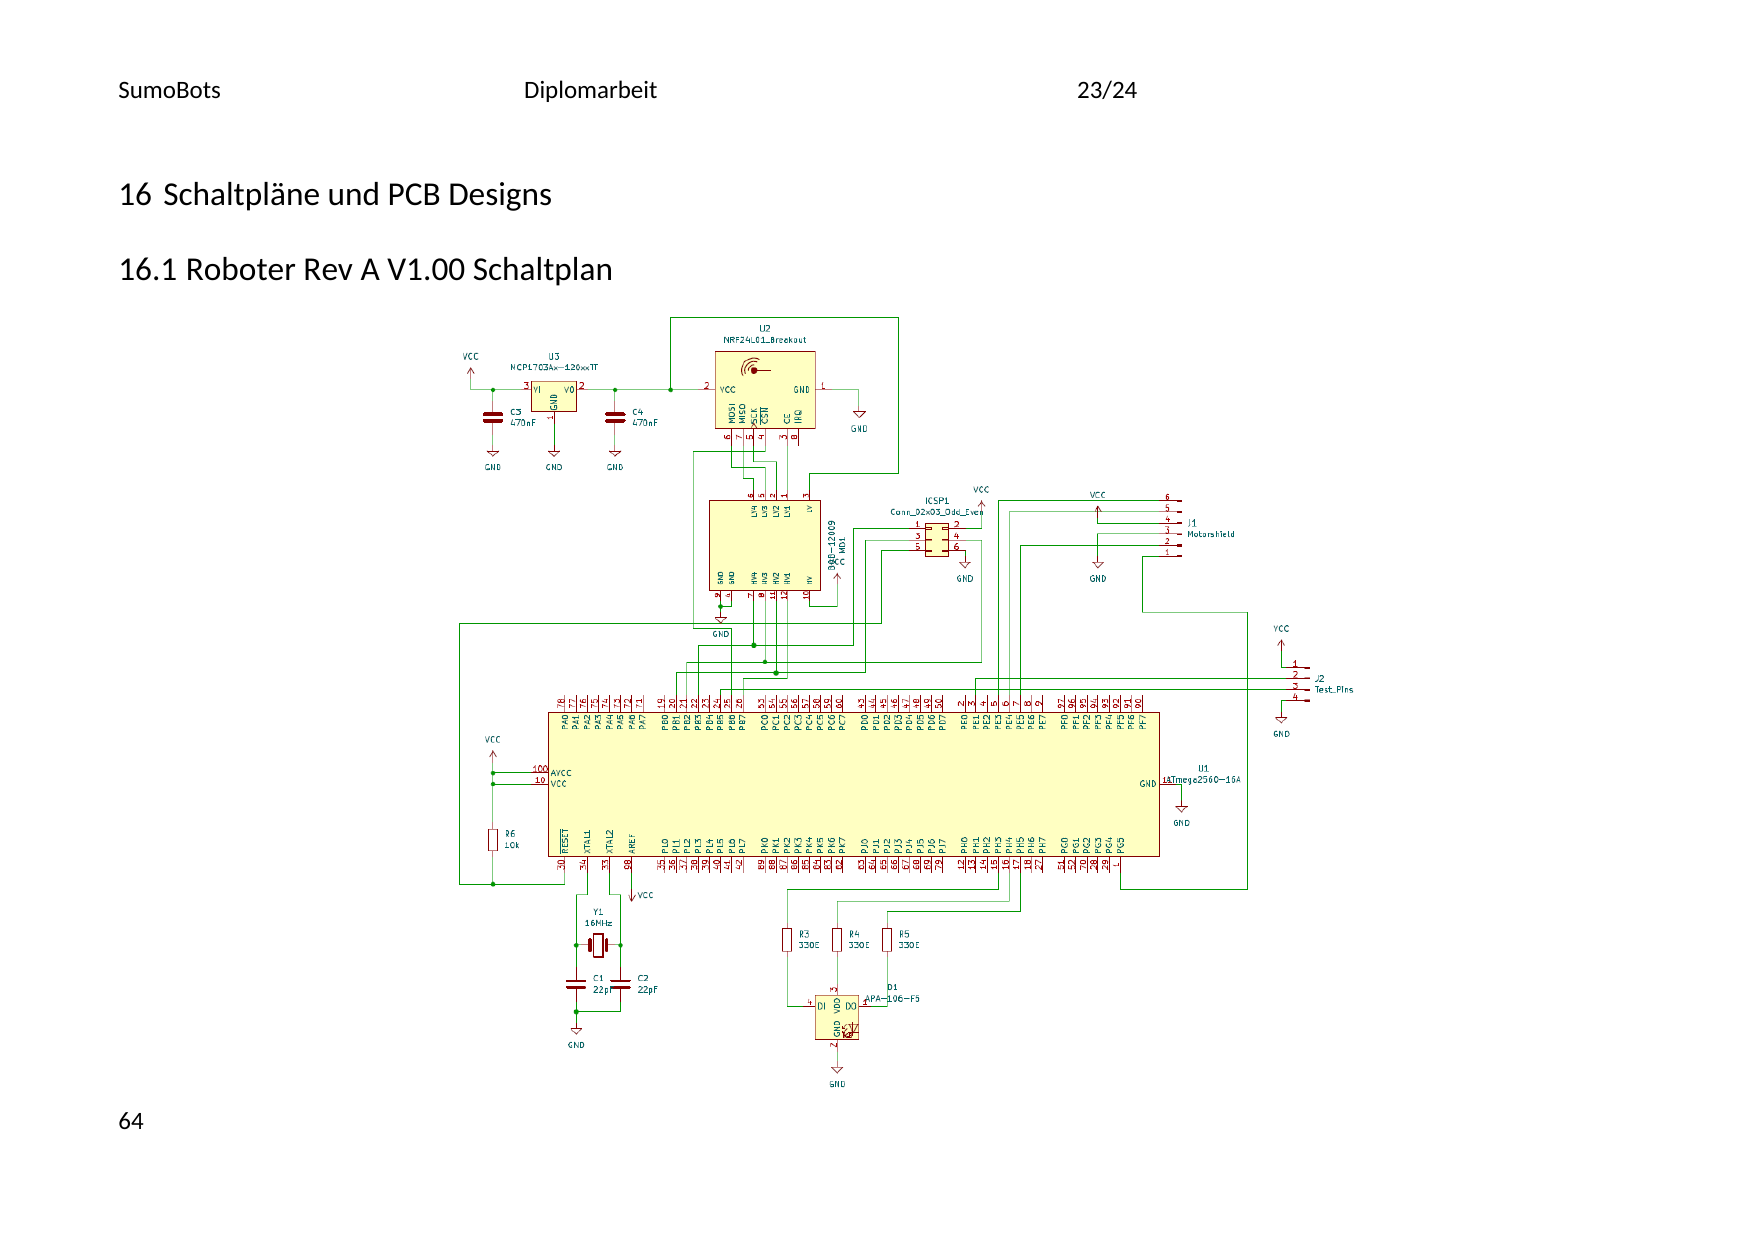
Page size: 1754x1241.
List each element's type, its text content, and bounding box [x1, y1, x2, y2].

picture [356, 288, 1369, 1089]
subtitle Roboter Rev A V1.00 Schaltplan [118, 248, 1606, 289]
subtitle Schaltpläne und PCB Designs [118, 173, 1606, 213]
